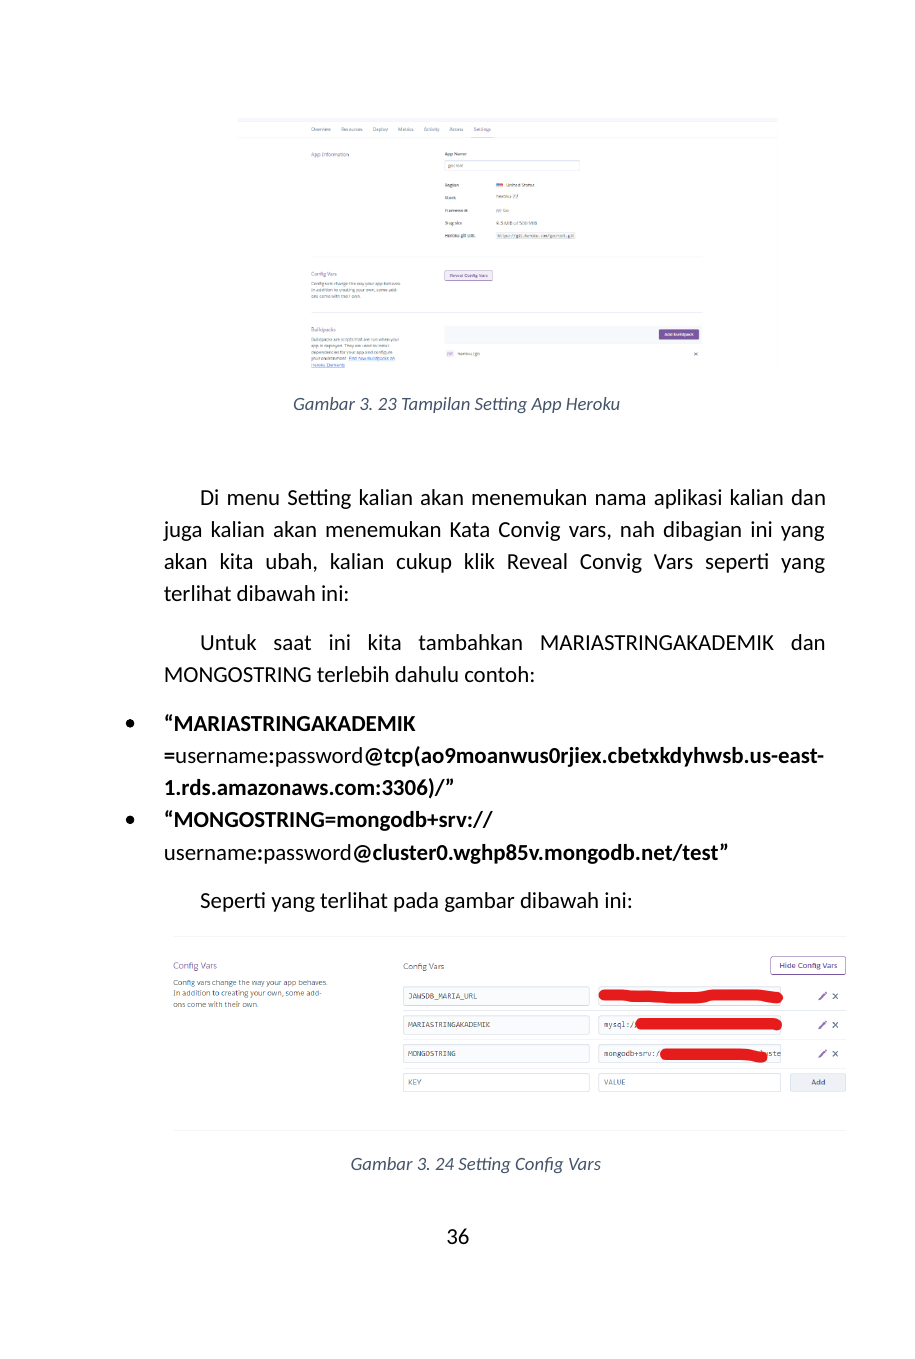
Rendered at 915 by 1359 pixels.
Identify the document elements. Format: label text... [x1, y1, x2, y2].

text Untuk saat ini kita tambahkan MARIASTRINGAKADEMIK dan MONGOSTRING terlebih dahulu contoh: [163, 628, 826, 688]
list “MONGOSTRING=mongodb+srv://username:password@cluster0.wghp85v.mongodb.net/test” [126, 806, 826, 866]
text Di menu Setting kalian akan menemukan nama aplikasi kalian dan juga kalian akan menemukan Kata Convig vars, nah dibagian ini yang akan kita ubah, kalian cukup klik Reveal Convig Vars seperti yang terlihat dibawah ini: [163, 483, 826, 607]
picture [163, 935, 861, 1134]
text Seperti yang terlihat pada gambar dibawah ini: [163, 887, 826, 915]
list “MARIASTRINGAKADEMIK=username:password@tcp(ao9moanwus0rjiex.cbetxkdyhwsb.us-east-1.rds.amazonaws.com:3306)/” [126, 709, 826, 801]
picture [237, 118, 778, 374]
